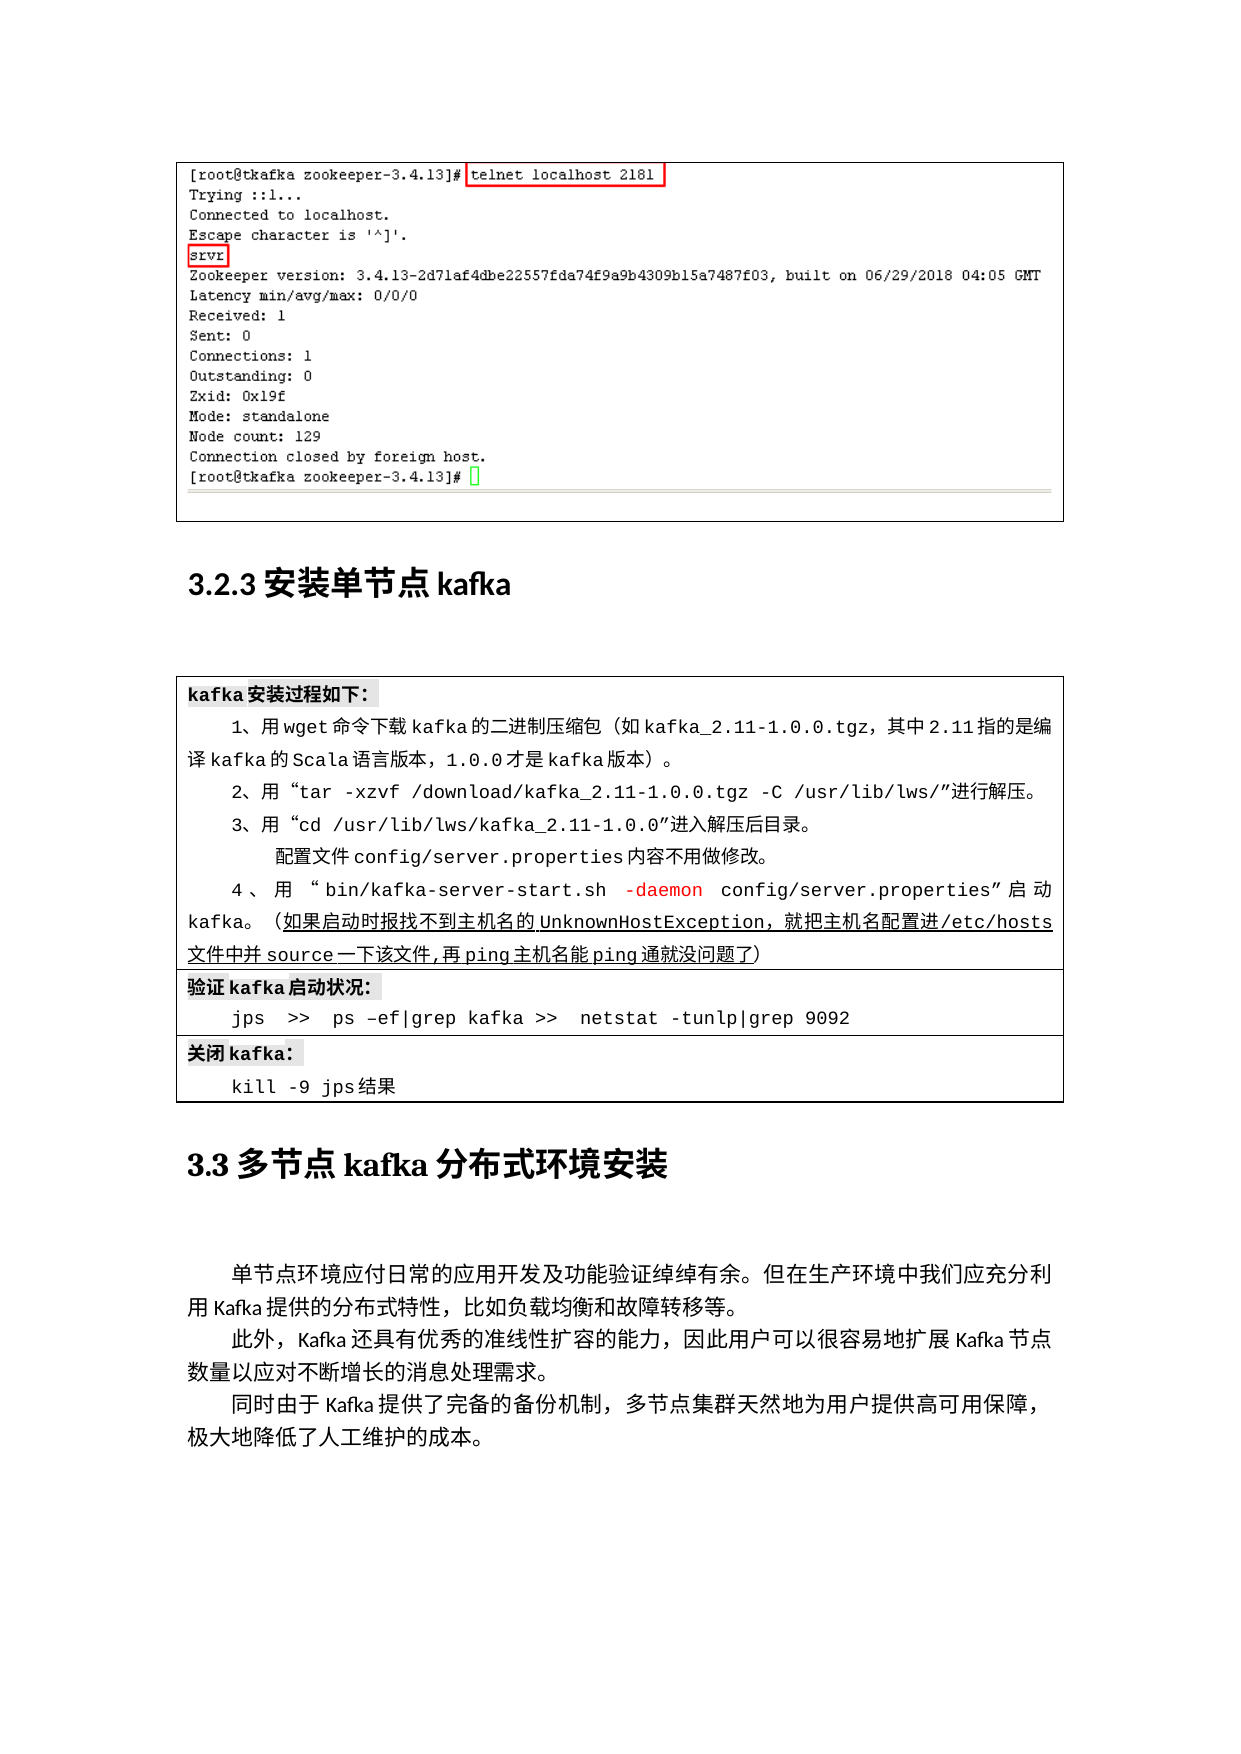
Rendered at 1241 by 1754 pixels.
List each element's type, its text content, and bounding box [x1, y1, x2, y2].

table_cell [177, 163, 1063, 521]
table_cell 验证kafka启动状况： jps >> ps –ef|grep kafka >> netstat -tunlp|grep 9092 [177, 970, 1063, 1035]
table_cell 关闭kafka： kill -9 jps结果 [177, 1036, 1063, 1101]
subtitle 3.2.3 安装单节点kafka [187, 549, 1053, 614]
picture [187, 163, 1052, 493]
text 同时由于Kafka提供了完备的备份机制，多节点集群天然地为用户提供高可用保障，极大地降低了人工维护的成本。 [187, 1387, 1053, 1452]
subtitle 3.3 多节点kafka分布式环境安装 [187, 1129, 1053, 1194]
text 单节点环境应付日常的应用开发及功能验证绰绰有余。但在生产环境中我们应充分利用Kafka提供的分布式特性，比如负载均衡和故障转移等。 [187, 1257, 1053, 1322]
table_header kafka安装过程如下： 1、用wget命令下载kafka的二进制压缩包（如kafka_2.11-1.0.0.tgz，其中2.11指的是编译kafka的Scala语言版本，1.0.0才是kafka版本）。 2、用“tar -xzvf /download/kafka_2.11-1.0.0.tgz -C /usr/lib/lws/”进行解压。 3、用“cd /usr/lib/lws/kafka_2.11-1.0.0”进入解压后目录。 配置文件config/server.properties内容不用做修改。 4、用“bin/kafka-server-start.sh -daemon config/server.properties”启动kafka。（如果启动时报找不到主机名的UnknownHostException，就把主机名配置进/etc/hosts文件中并source一下该文件,再ping主机名能ping通就没问题了） [177, 677, 1063, 969]
text 此外，Kafka还具有优秀的准线性扩容的能力，因此用户可以很容易地扩展Kafka节点数量以应对不断增长的消息处理需求。 [187, 1322, 1053, 1387]
